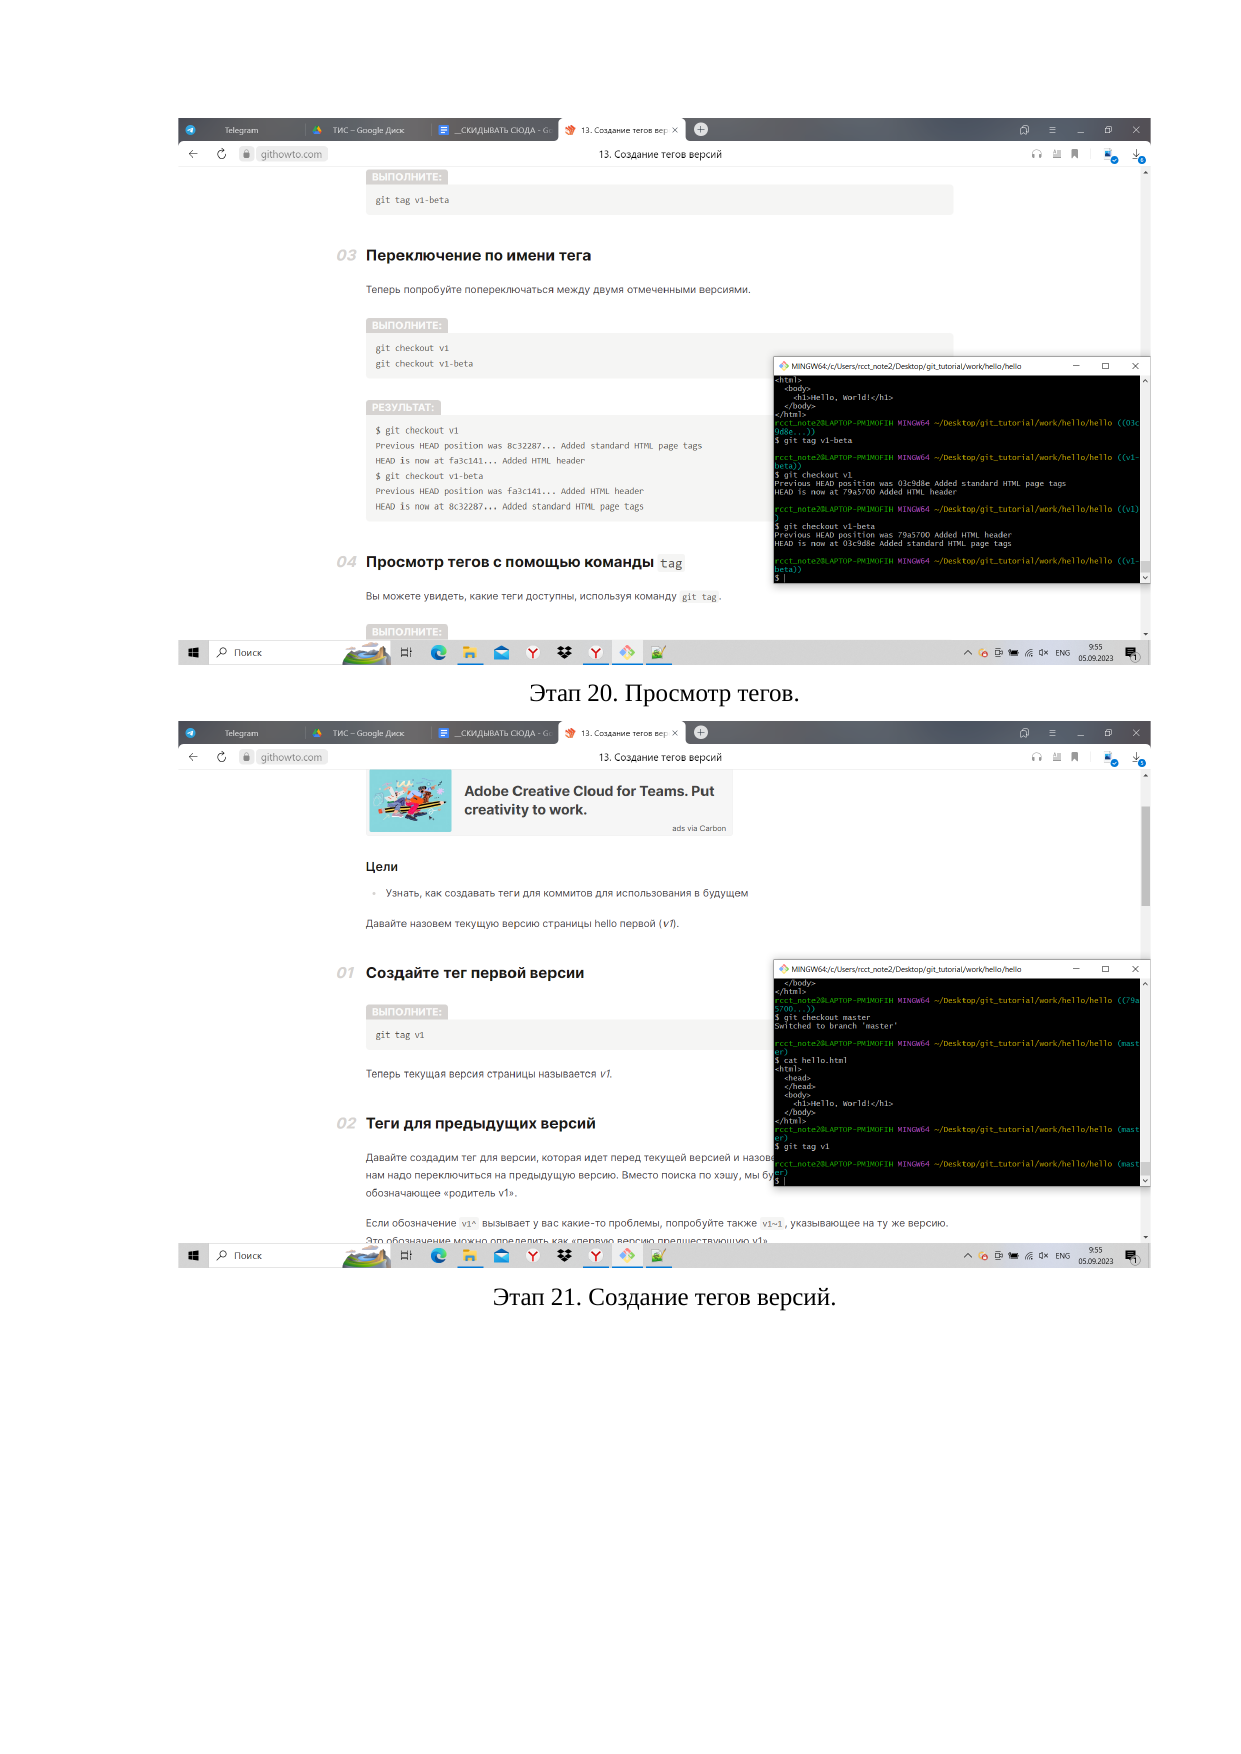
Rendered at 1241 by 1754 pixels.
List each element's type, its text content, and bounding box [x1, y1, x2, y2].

picture [178, 118, 1151, 665]
text Этап 21. Создание тегов версий. [177, 1282, 1152, 1310]
picture [178, 721, 1151, 1268]
text Этап 20. Просмотр тегов. [177, 678, 1152, 707]
